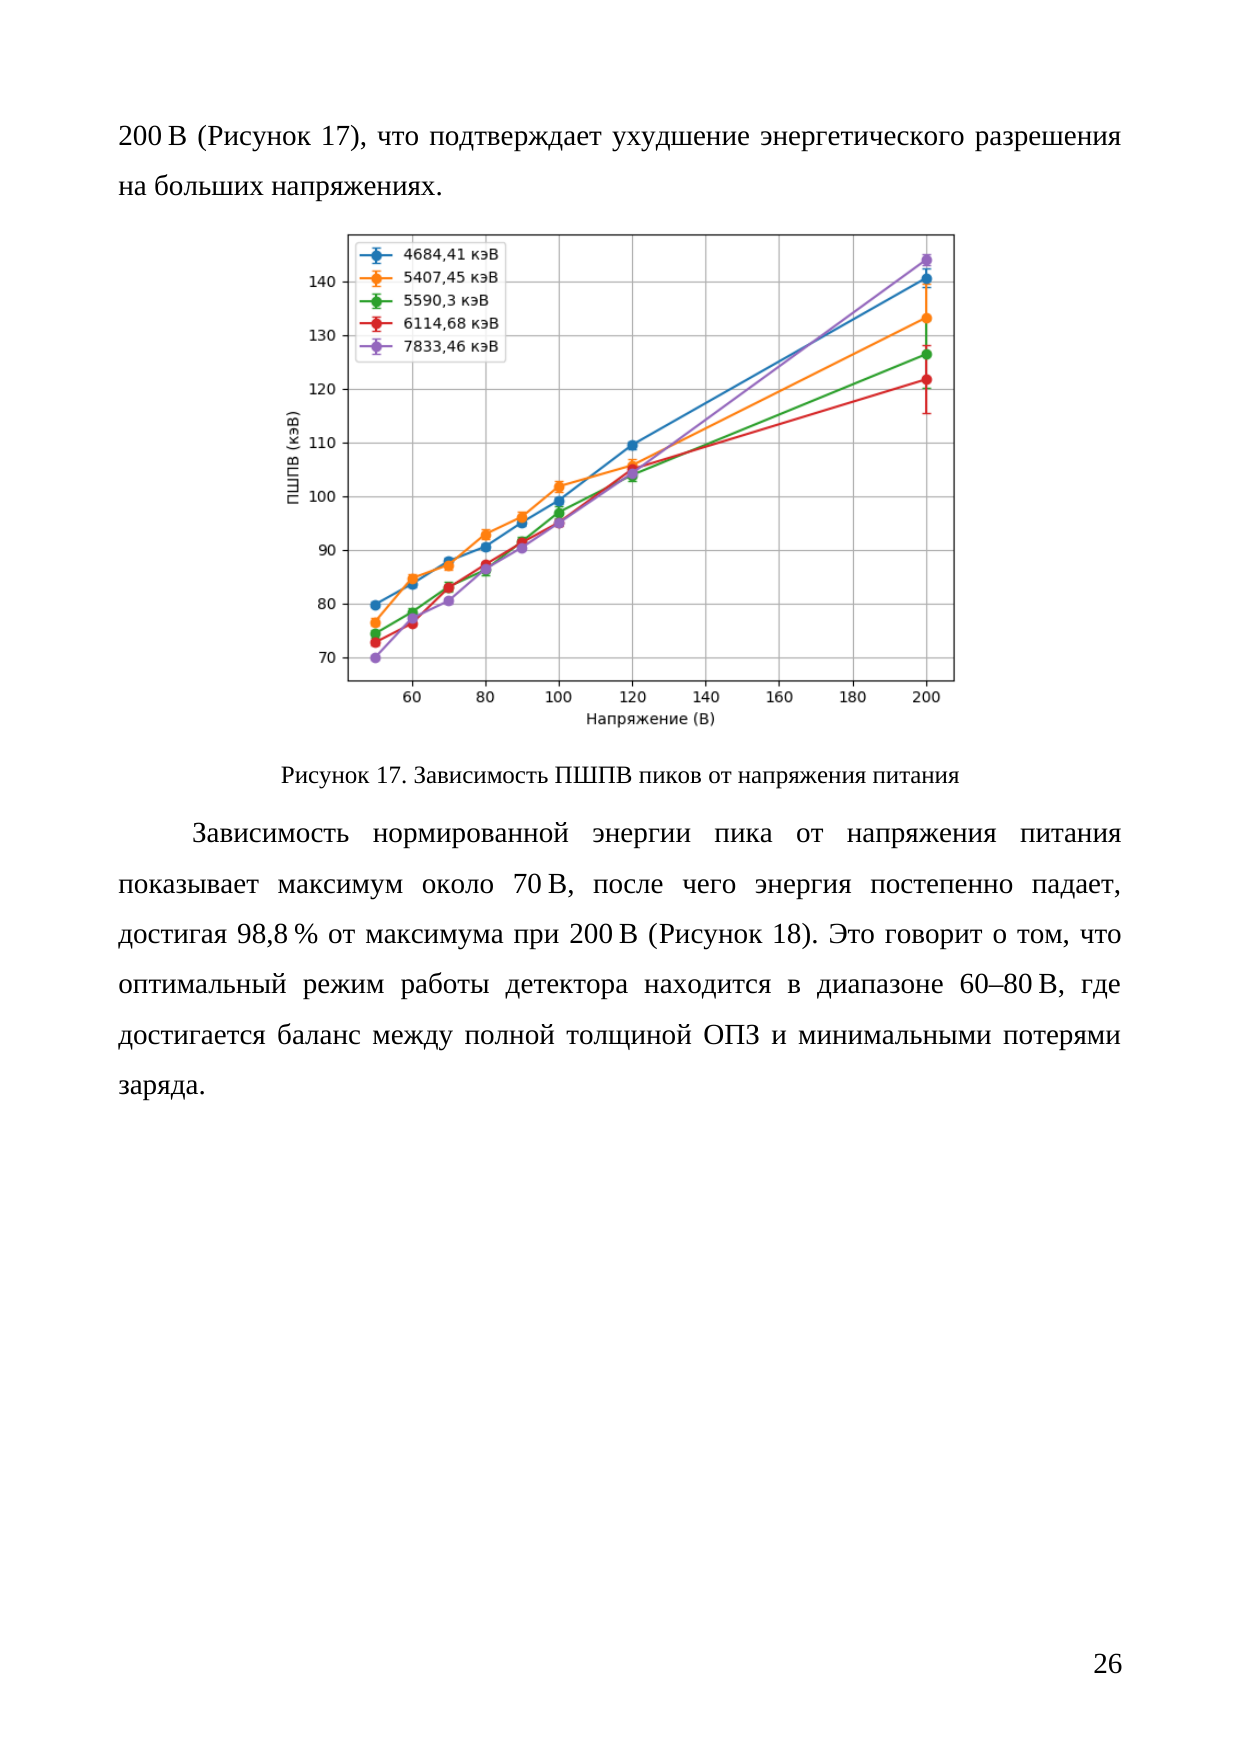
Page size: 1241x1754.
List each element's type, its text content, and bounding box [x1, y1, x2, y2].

text Рисунок . Зависимость ПШПВ пиков от напряжения питания [118, 760, 1122, 789]
picture [270, 218, 970, 744]
text Зависимость нормированной энергии пика от напряжения питания показывает максимум около 70 В, после чего энергия постепенно падает, достигая 98,8 % от максимума при 200 В (Рисунок 18). Это говорит о том, что оптимальный режим работы детектора находится в диапазоне 60–80 В, где достигается баланс между полной толщиной ОПЗ и минимальными потерями заряда. [118, 816, 1122, 1101]
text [118, 118, 1122, 202]
